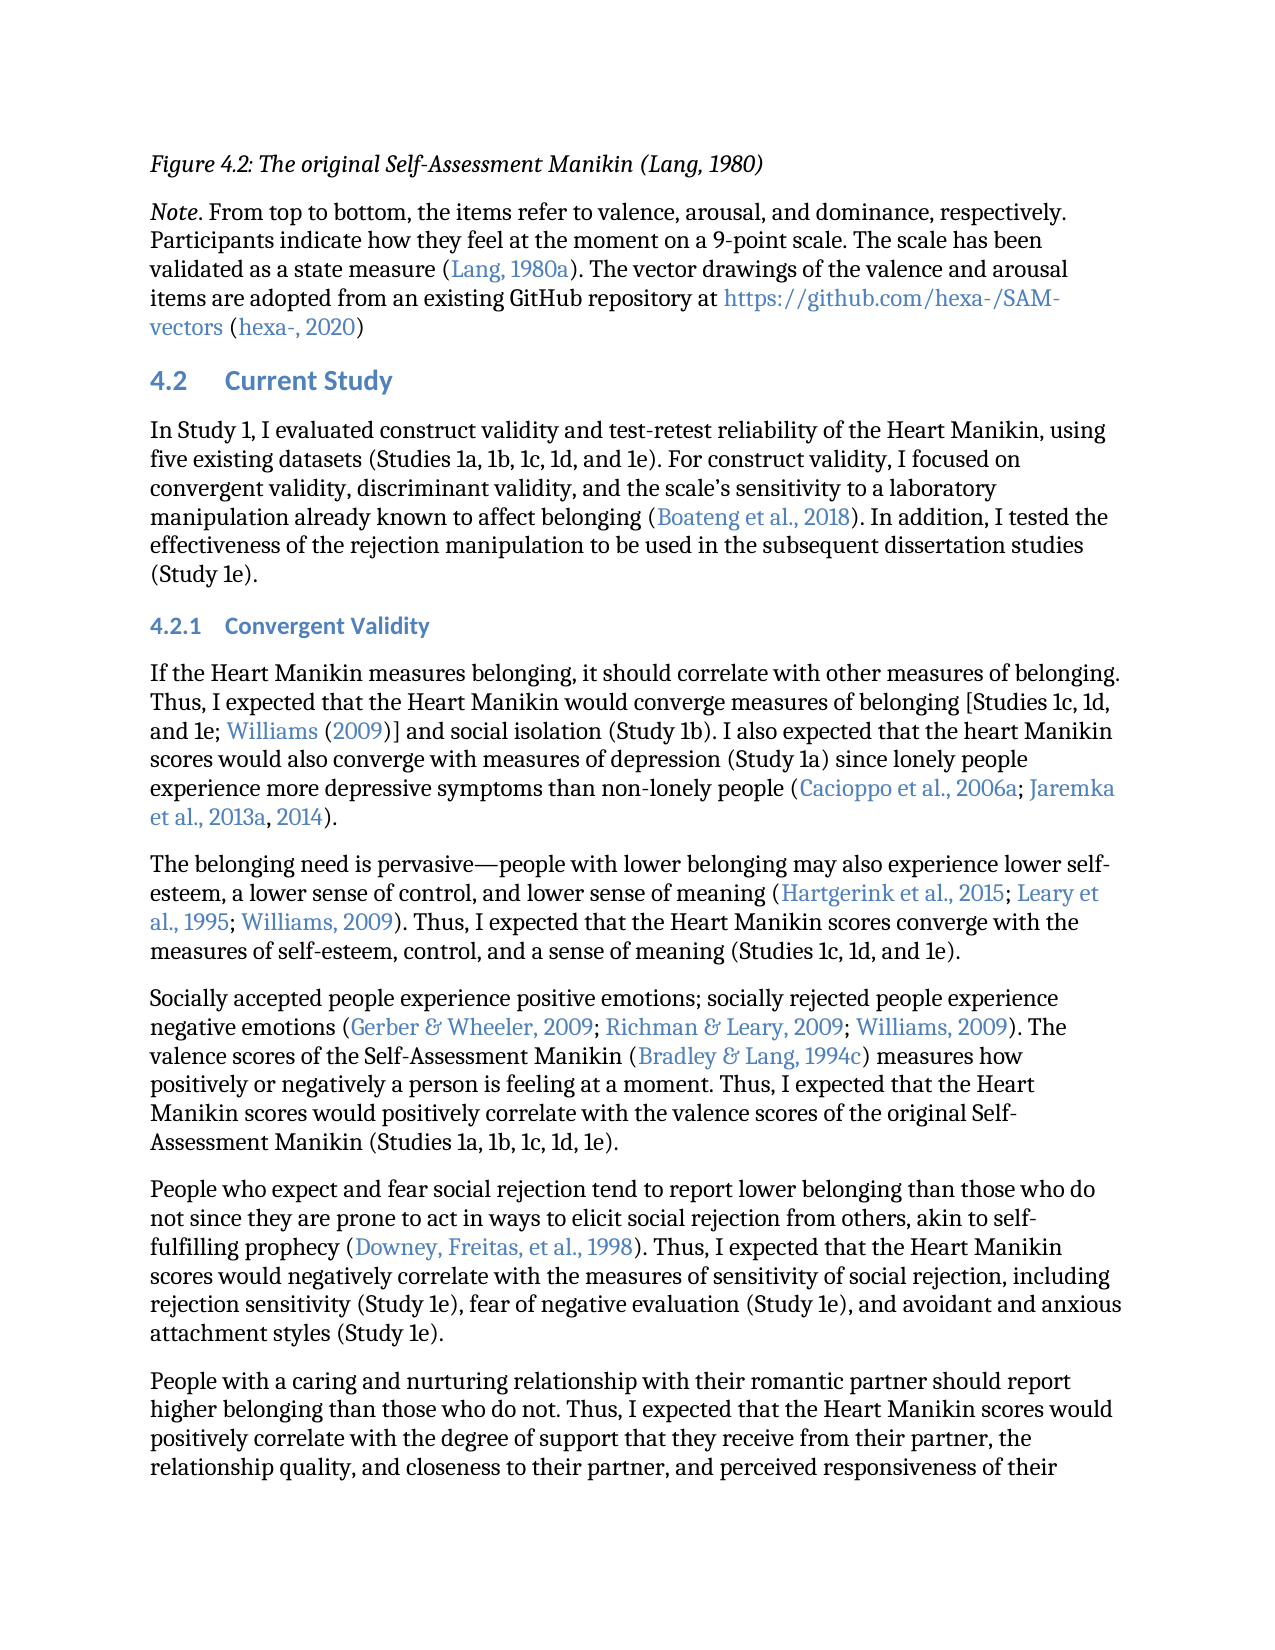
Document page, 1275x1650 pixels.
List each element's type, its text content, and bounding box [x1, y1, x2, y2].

text In Study 1, I evaluated construct validity and test-retest reliability of the Heart Manikin, using five existing datasets (Studies 1a, 1b, 1c, 1d, and 1e). For construct validity, I focused on convergent validity, discriminant validity, and the scale’s sensitivity to a laboratory manipulation already known to affect belonging (Boateng et al., 2018). In addition, I tested the effectiveness of the rejection manipulation to be used in the subsequent dissertation studies (Study 1e). [150, 416, 1125, 589]
text Note. From top to bottom, the items refer to valence, arousal, and dominance, respectively. Participants indicate how they feel at the moment on a 9-point scale. The scale has been validated as a state measure (Lang, 1980a). The vector drawings of the valence and arousal items are adopted from an existing GitHub repository at https://github.com/hexa-/SAM-vectors (hexa-, 2020) [150, 197, 1125, 341]
text Figure 4.2: The original Self-Assessment Manikin (Lang, 1980) [150, 150, 1125, 179]
subtitle 4.2 Current Study [150, 362, 1125, 398]
text People who expect and fear social rejection tend to report lower belonging than those who do not since they are prone to act in ways to elicit social rejection from others, akin to self-fulfilling prophecy (Downey, Freitas, et al., 1998). Thus, I expected that the Heart Manikin scores would negatively correlate with the measures of sensitivity of social rejection, including rejection sensitivity (Study 1e), fear of negative evaluation (Study 1e), and avoidant and anxious attachment styles (Study 1e). [150, 1175, 1125, 1348]
text Socially accepted people experience positive emotions; socially rejected people experience negative emotions (Gerber & Wheeler, 2009; Richman & Leary, 2009; Williams, 2009). The valence scores of the Self-Assessment Manikin (Bradley & Lang, 1994c) measures how positively or negatively a person is feeling at a moment. Thus, I expected that the Heart Manikin scores would positively correlate with the valence scores of the original Self-Assessment Manikin (Studies 1a, 1b, 1c, 1d, 1e). [150, 984, 1125, 1157]
subtitle 4.2.1 Convergent Validity [150, 610, 1125, 640]
text If the Heart Manikin measures belonging, it should correlate with other measures of belonging. Thus, I expected that the Heart Manikin would converge measures of belonging [Studies 1c, 1d, and 1e; Williams (2009)] and social isolation (Study 1b). I also expected that the heart Manikin scores would also converge with measures of depression (Study 1a) since lonely people experience more depressive symptoms than non-lonely people (Cacioppo et al., 2006a; Jaremka et al., 2013a, 2014). [150, 659, 1125, 832]
text The belonging need is pervasive—people with lower belonging may also experience lower self-esteem, a lower sense of control, and lower sense of meaning (Hartgerink et al., 2015; Leary et al., 1995; Williams, 2009). Thus, I expected that the Heart Manikin scores converge with the measures of self-esteem, control, and a sense of meaning (Studies 1c, 1d, and 1e). [150, 850, 1125, 965]
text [150, 1367, 1125, 1482]
